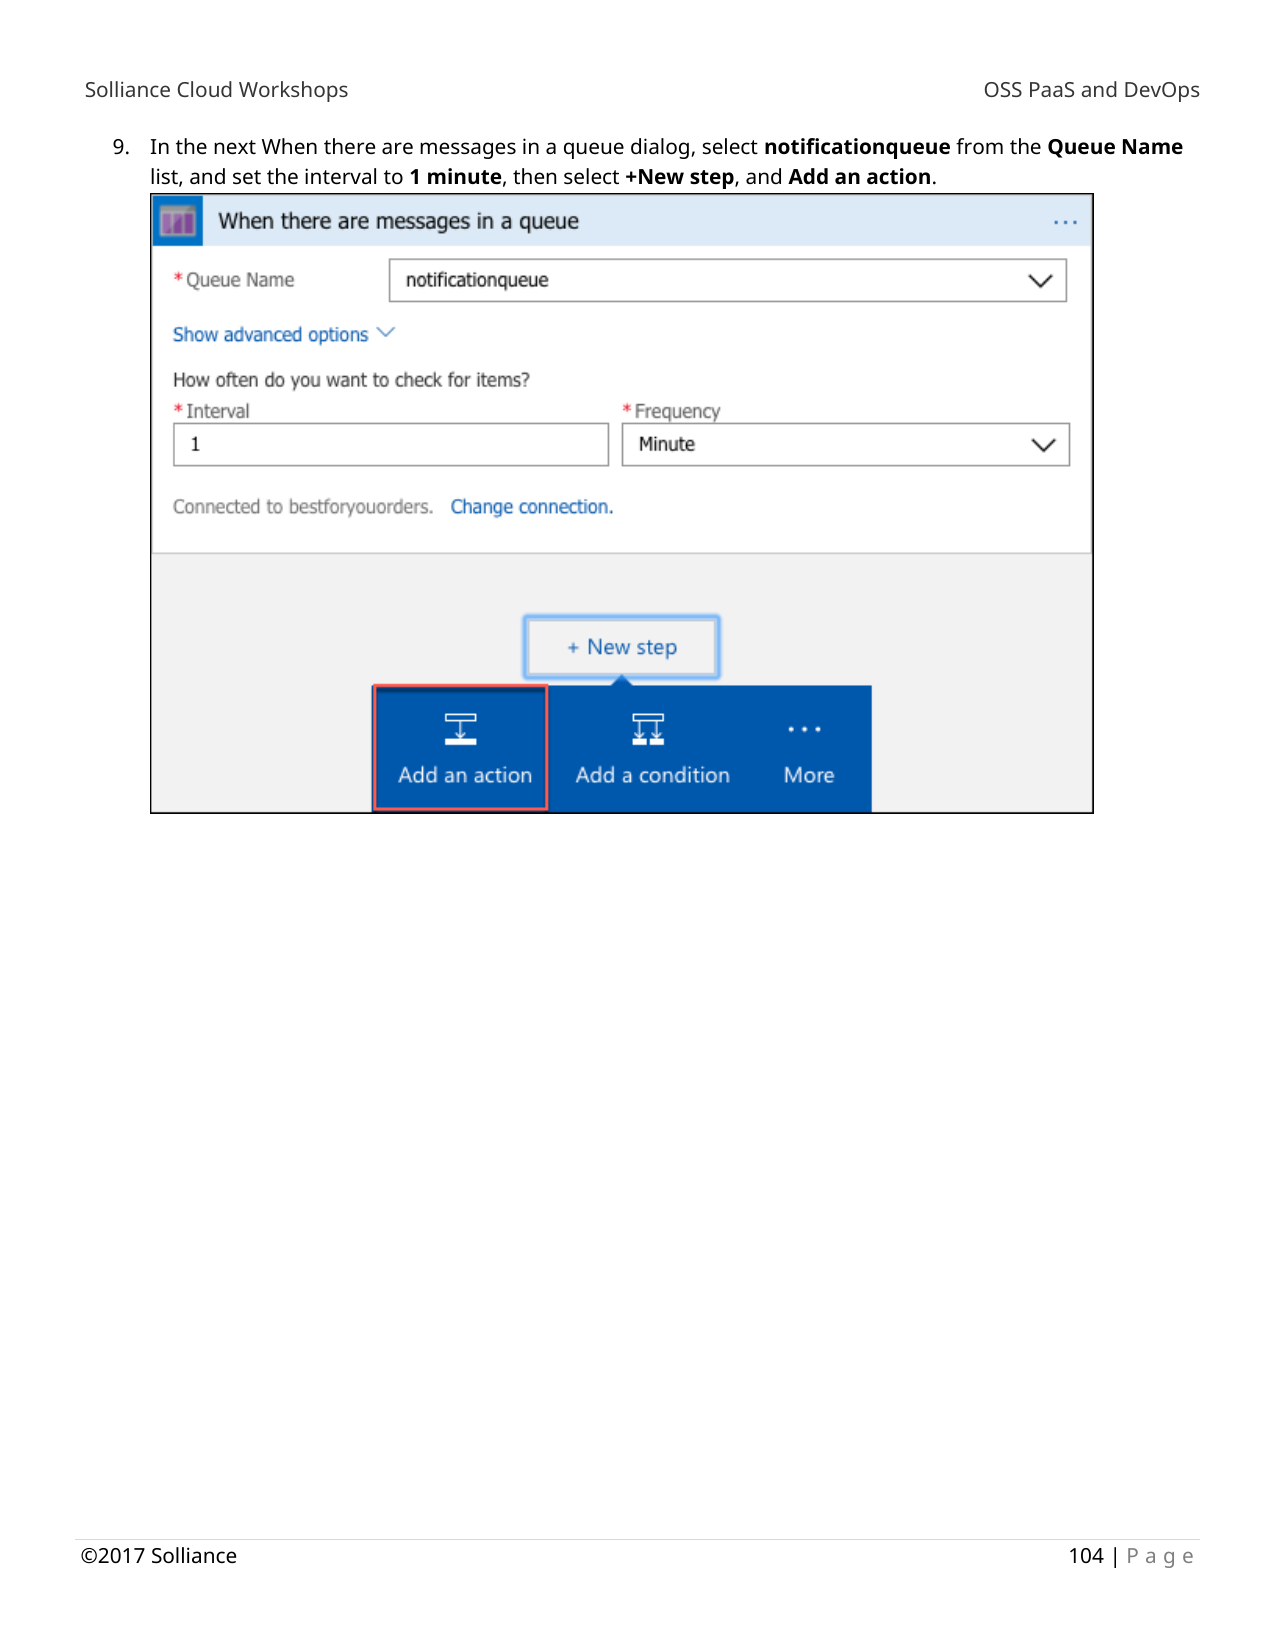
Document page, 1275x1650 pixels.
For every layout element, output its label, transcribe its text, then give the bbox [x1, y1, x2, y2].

picture [150, 193, 1094, 814]
